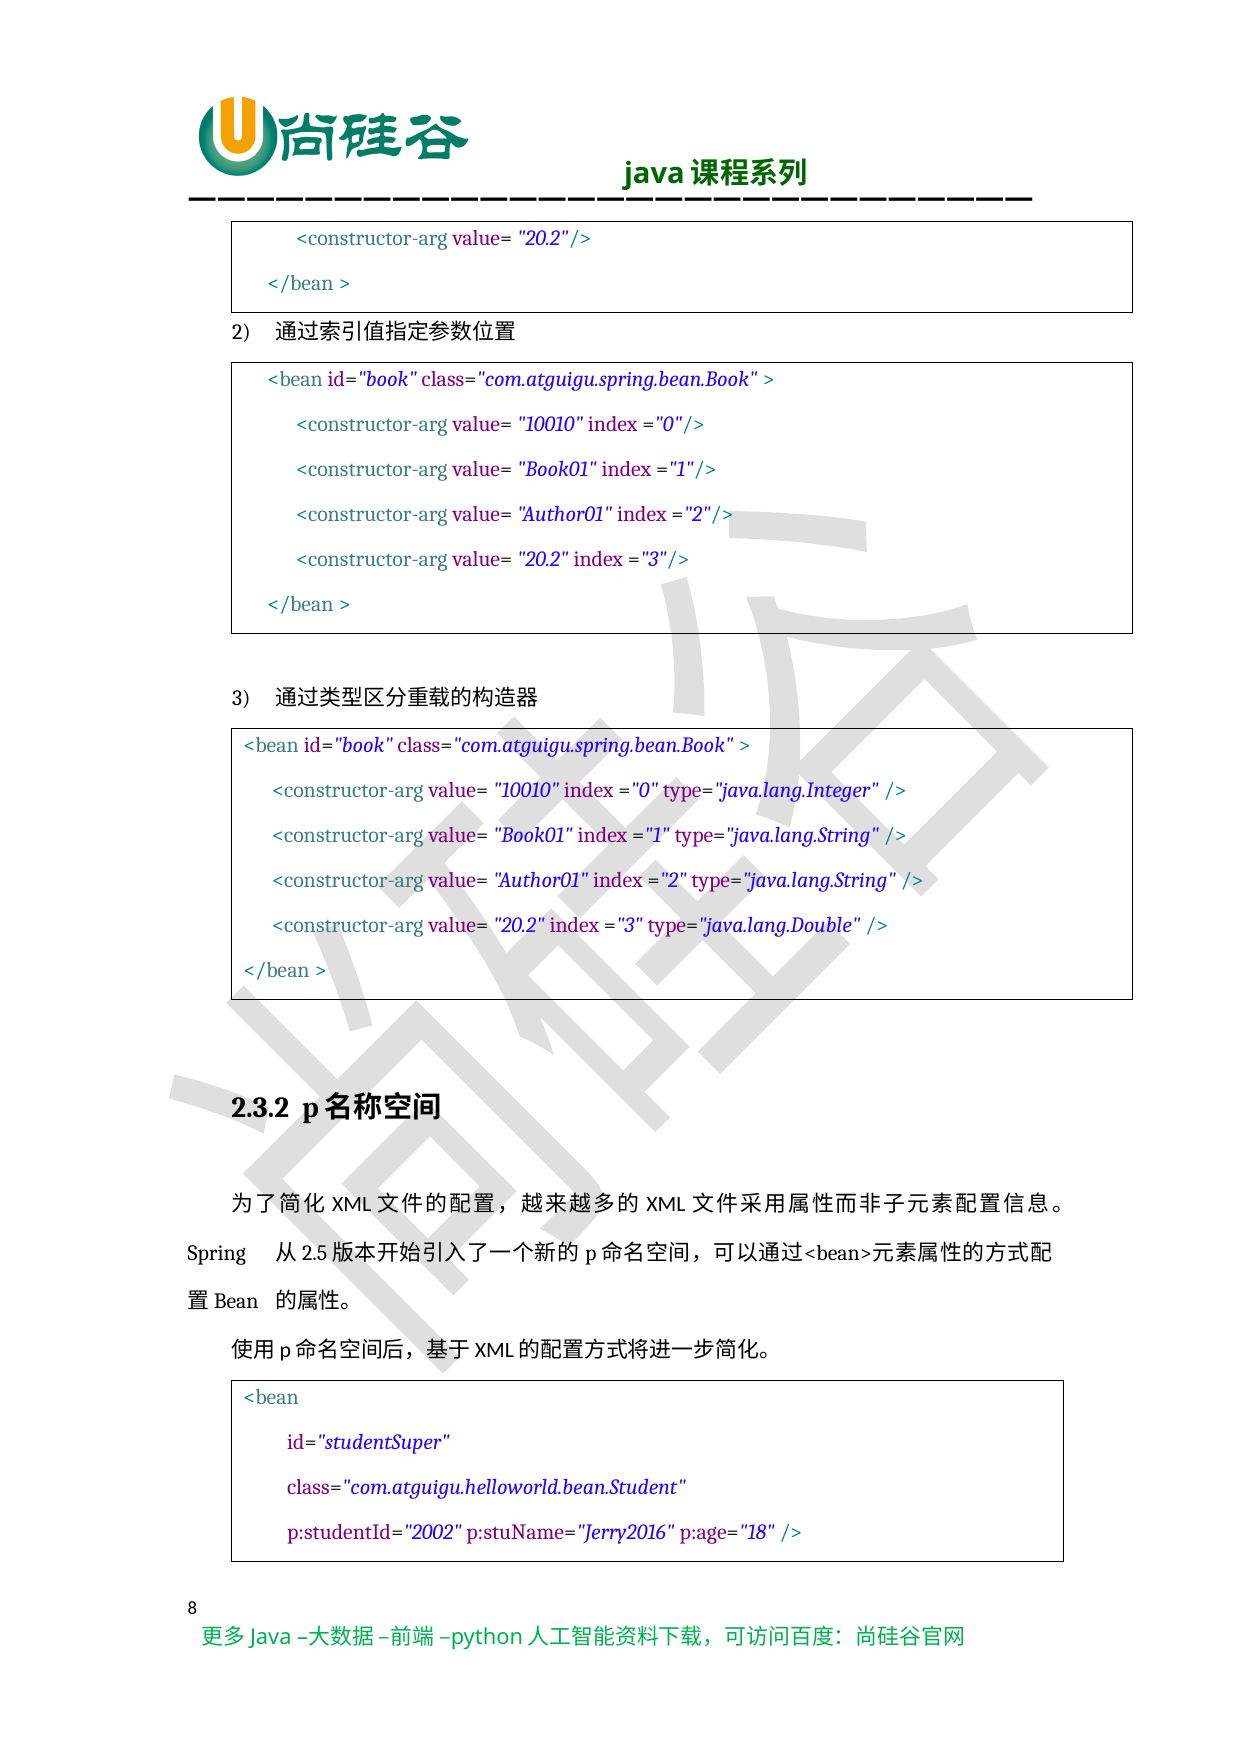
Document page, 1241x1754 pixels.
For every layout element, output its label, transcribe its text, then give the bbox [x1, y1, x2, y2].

table_header <bean id="book" class="com.atguigu.spring.bean.Book" > <constructor-arg value= "10010" index ="0" type="java.lang.Integer" /> <constructor-arg value= "Book01" index ="1" type="java.lang.String" /> <constructor-arg value= "Author01" index ="2" type="java.lang.String" /> <constructor-arg value= "20.2" index ="3" type="java.lang.Double" /> </bean > [232, 729, 1132, 999]
subtitle 2.3.2 p名称空间 [187, 1072, 1053, 1137]
list 通过类型区分重载的构造器 [232, 679, 1053, 712]
table_header <bean id="studentSuper" class="com.atguigu.helloworld.bean.Student" p:studentId="2002" p:stuName="Jerry2016" p:age="18" /> [232, 1381, 1063, 1561]
list 通过索引值指定参数位置 [232, 313, 1053, 346]
text 使用p命名空间后，基于XML的配置方式将进一步简化。 [187, 1331, 1053, 1364]
table_header <bean id="book" class="com.atguigu.spring.bean.Book" > <constructor-arg value= "10010" index ="0"/> <constructor-arg value= "Book01" index ="1"/> <constructor-arg value= "Author01" index ="2"/> <constructor-arg value= "20.2" index ="3"/> </bean > [232, 363, 1132, 633]
text 为了简化XML文件的配置，越来越多的XML文件采用属性而非子元素配置信息。Spring 从2.5版本开始引入了一个新的p命名空间，可以通过<bean>元素属性的方式配置Bean 的属性。 [187, 1186, 1053, 1316]
picture [187, 88, 476, 184]
